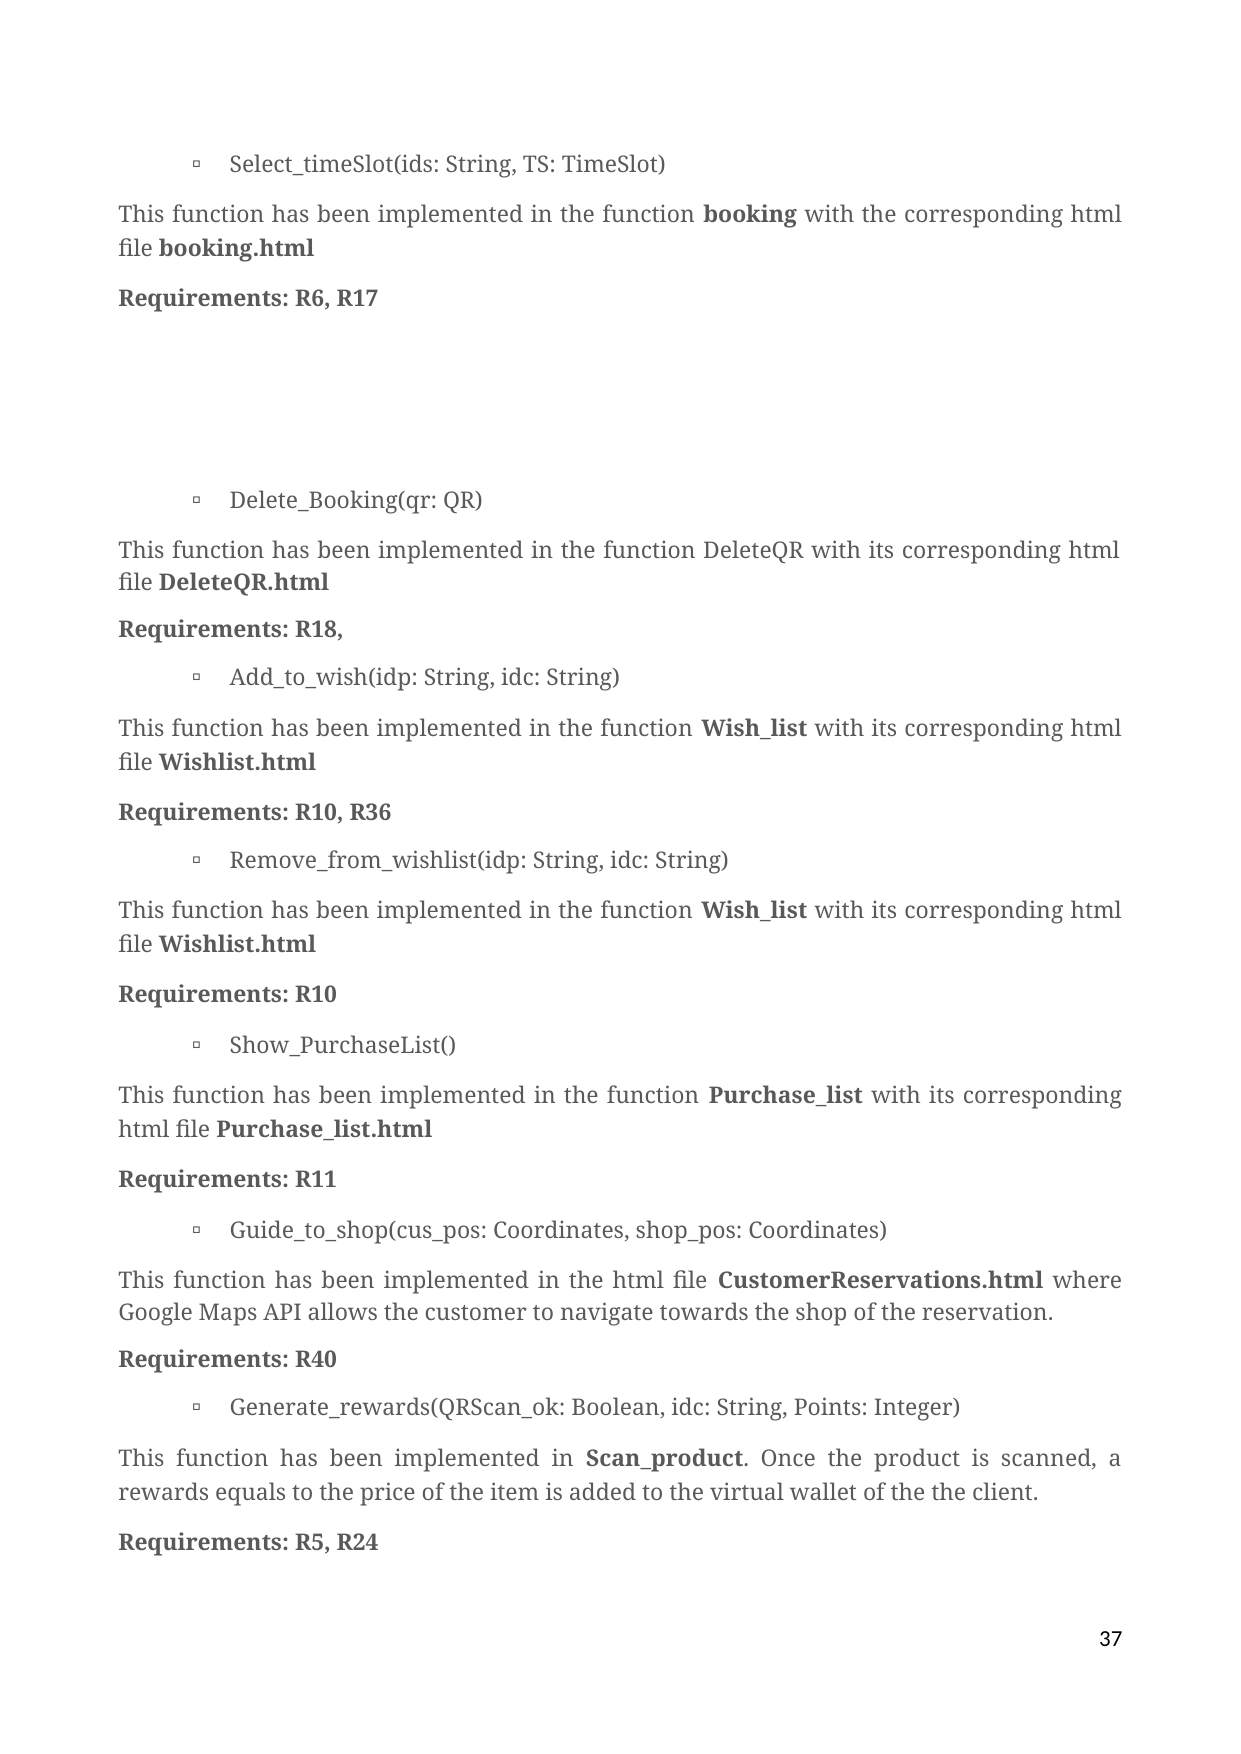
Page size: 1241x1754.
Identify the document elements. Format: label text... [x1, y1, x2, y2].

text Requirements: R10, R36 [118, 796, 1122, 827]
list Select_timeSlot(ids: String, TS: TimeSlot) [192, 148, 1122, 179]
list Generate_rewards(QRScan_ok: Boolean, idc: String, Points: Integer) [192, 1391, 1122, 1423]
list Guide_to_shop(cus_pos: Coordinates, shop_pos: Coordinates) [192, 1214, 1122, 1245]
list Delete_Booking(qr: QR) [192, 484, 1122, 515]
text This function has been implemented in the function booking with the corresponding html file booking.html [118, 198, 1122, 263]
list Remove_from_wishlist(idp: String, idc: String) [192, 844, 1122, 875]
list Add_to_wish(idp: String, idc: String) [192, 661, 1122, 693]
text Requirements: R5, R24 [118, 1526, 1122, 1557]
text Requirements: R18, [118, 613, 1122, 645]
text This function has been implemented in the function DeleteQR with its corresponding html file DeleteQR.html [118, 534, 1122, 597]
text This function has been implemented in Scan_product. Once the product is scanned, a rewards equals to the price of the item is added to the virtual wallet of the the client. [118, 1442, 1122, 1507]
text Requirements: R10 [118, 978, 1122, 1010]
text This function has been implemented in the function Purchase_list with its corresponding html file Purchase_list.html [118, 1079, 1122, 1144]
text Requirements: R11 [118, 1163, 1122, 1195]
text Requirements: R40 [118, 1343, 1122, 1375]
text This function has been implemented in the function Wish_list with its corresponding html file Wishlist.html [118, 712, 1122, 777]
text This function has been implemented in the function Wish_list with its corresponding html file Wishlist.html [118, 894, 1122, 959]
text Requirements: R6, R17 [118, 282, 1122, 313]
list Show_PurchaseList() [192, 1029, 1122, 1060]
text This function has been implemented in the html file CustomerReservations.html where Google Maps API allows the customer to navigate towards the shop of the reservation. [118, 1264, 1122, 1327]
